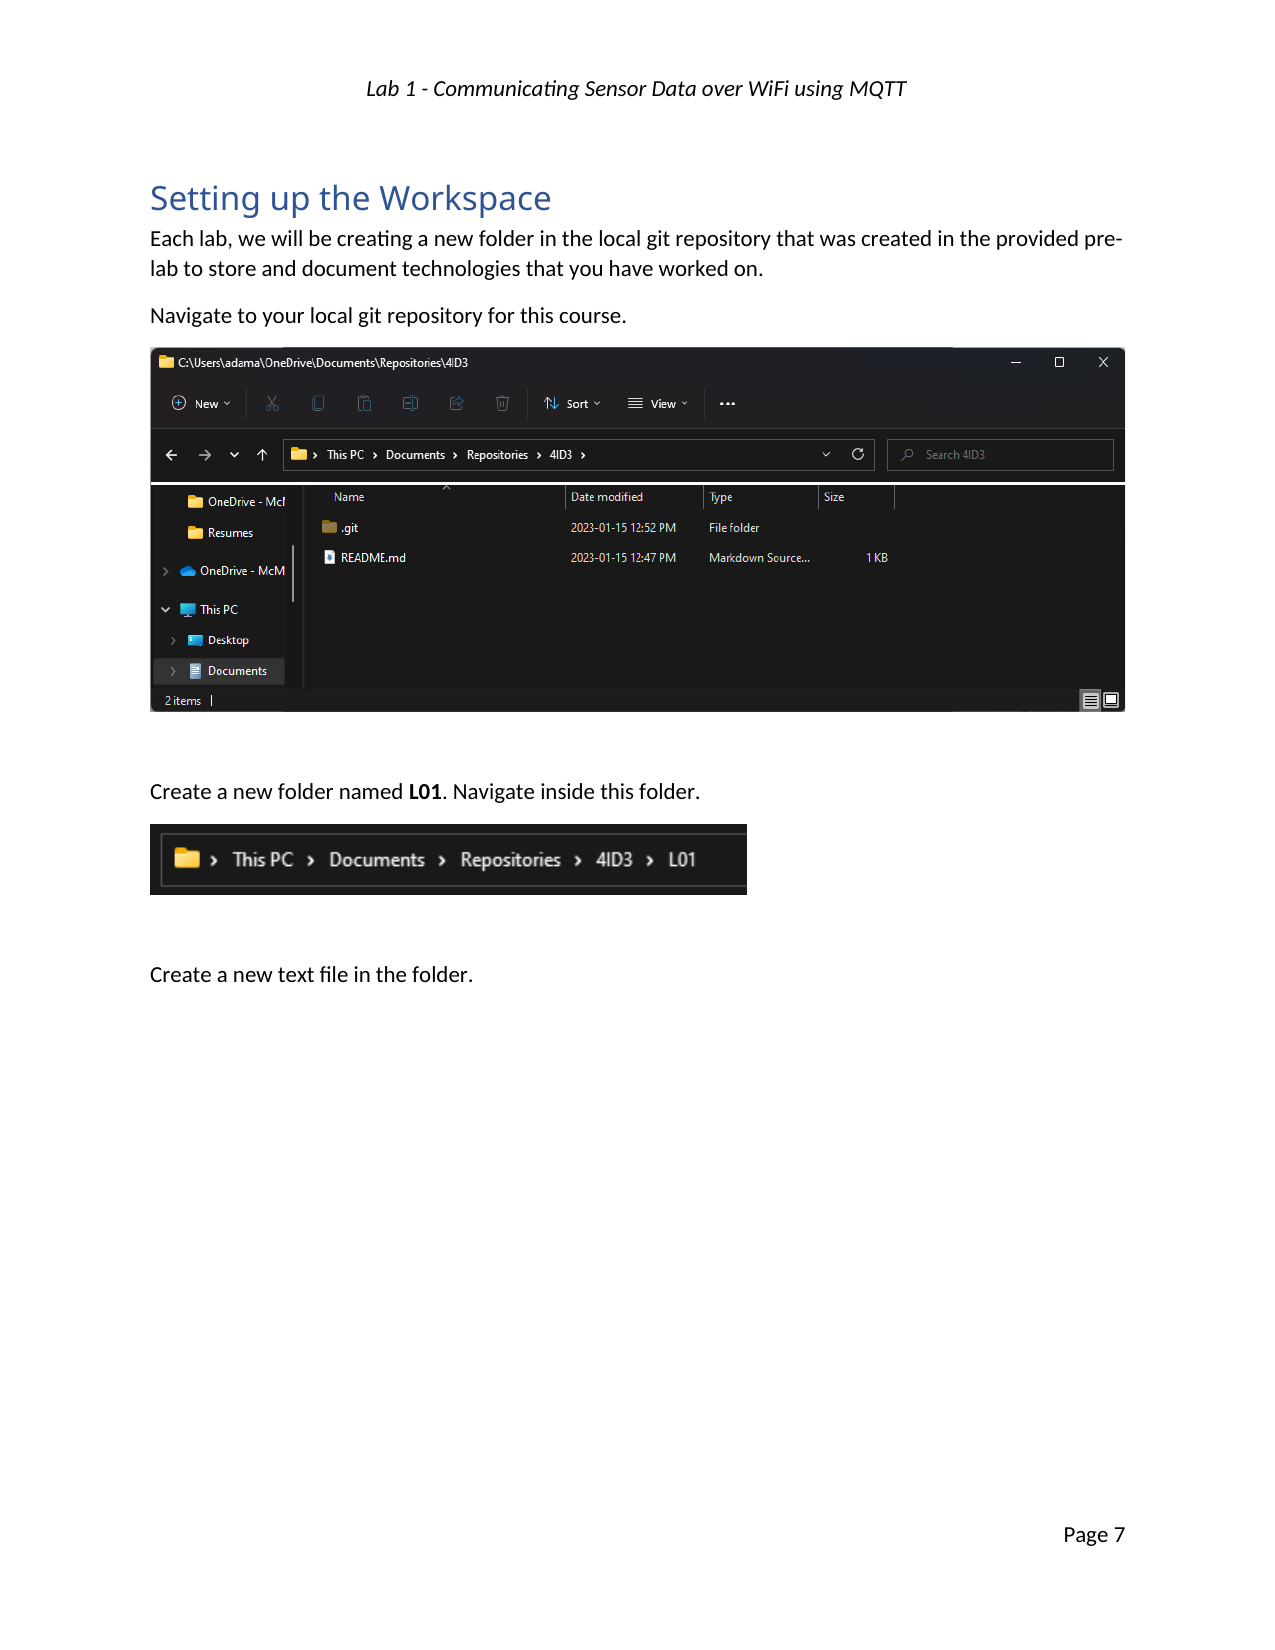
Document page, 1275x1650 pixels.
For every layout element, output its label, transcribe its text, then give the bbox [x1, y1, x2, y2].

picture [150, 347, 1125, 712]
text Create a new folder named L01. Navigate inside this folder. [150, 777, 1125, 806]
picture [150, 824, 747, 895]
text Each lab, we will be creating a new folder in the local git repository that was created in the provided pre-lab to store and document technologies that you have worked on. [150, 224, 1125, 282]
subtitle Setting up the Workspace [150, 175, 1125, 220]
text Create a new text file in the folder. [150, 960, 1125, 988]
text Navigate to your local git repository for this course. [150, 301, 1125, 329]
